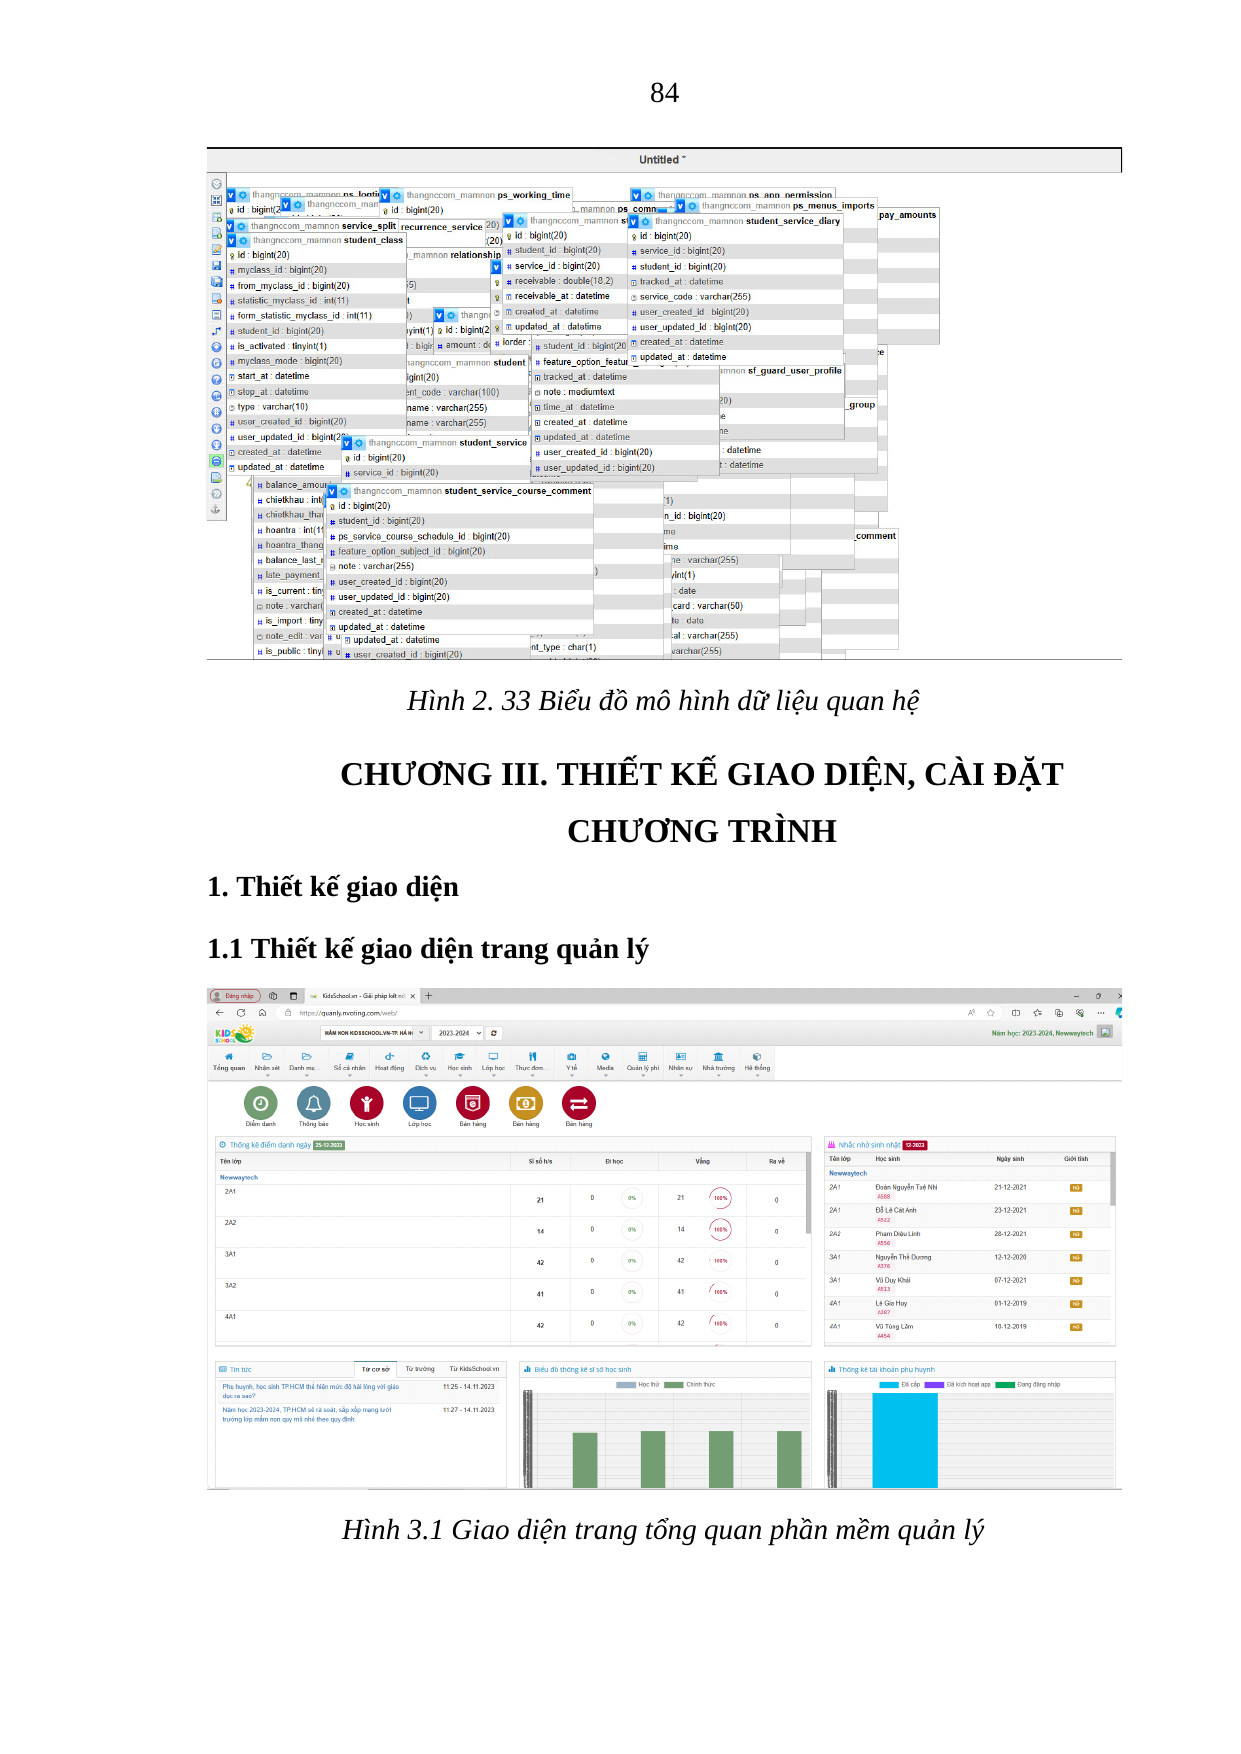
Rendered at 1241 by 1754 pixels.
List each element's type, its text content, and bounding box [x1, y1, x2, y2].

subtitle 1. Thiết kế giao diện [207, 869, 1122, 902]
text Hình 3.1 Giao diện trang tổng quan phần mềm quản lý [207, 1512, 1122, 1546]
picture [206, 988, 1123, 1490]
subtitle 1.1 Thiết kế giao diện trang quản lý [207, 932, 1122, 965]
picture [206, 147, 1123, 660]
text Hình 2. 33 Biểu đồ mô hình dữ liệu quan hệ [207, 683, 1122, 716]
subtitle CHƯƠNG III. THIẾT KẾ GIAO DIỆN, CÀI ĐẶT CHƯƠNG TRÌNH [282, 754, 1122, 850]
